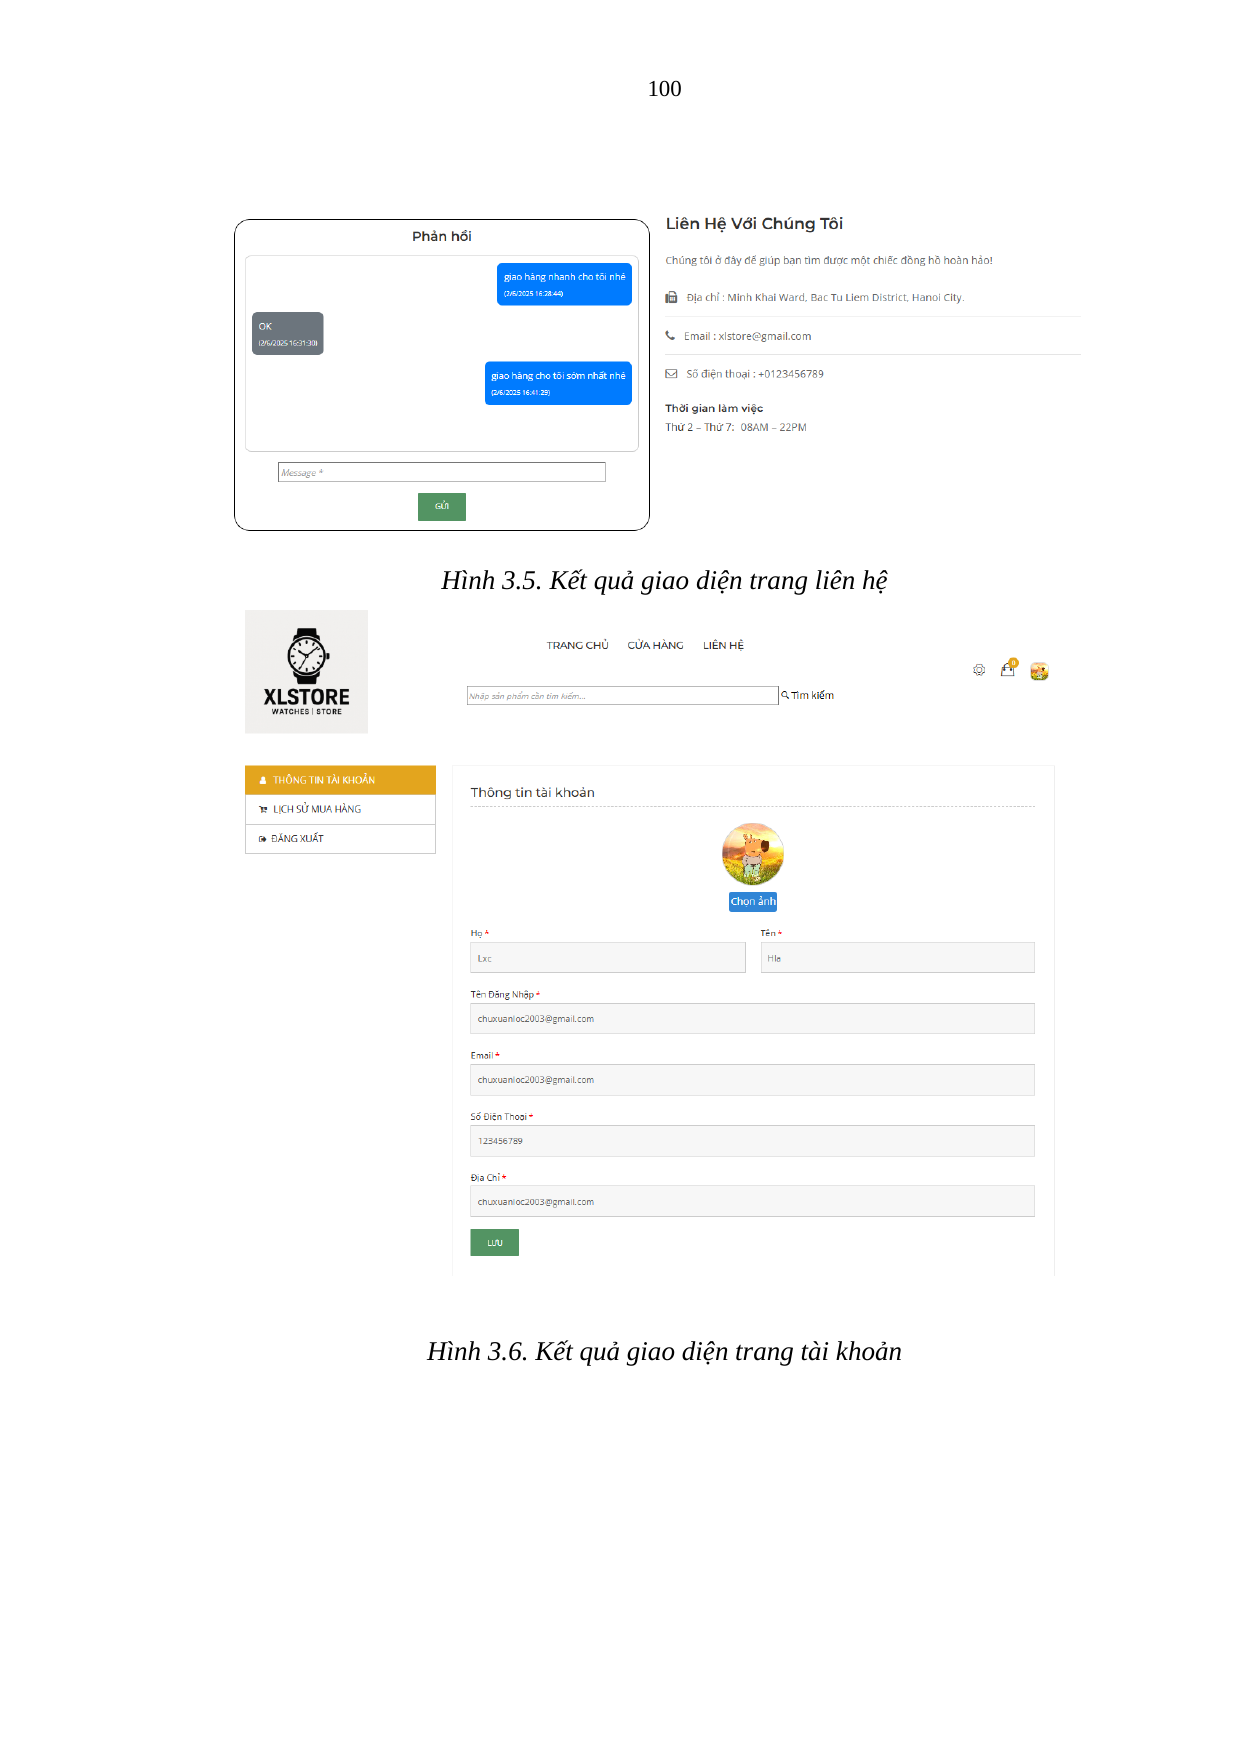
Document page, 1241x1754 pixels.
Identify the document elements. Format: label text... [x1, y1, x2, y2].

text Hình 3.6. Kết quả giao diện trang tài khoản [207, 1335, 1122, 1366]
picture [206, 194, 1123, 551]
text Hình 3.5. Kết quả giao diện trang liên hệ [207, 564, 1122, 595]
picture [206, 610, 1130, 1276]
